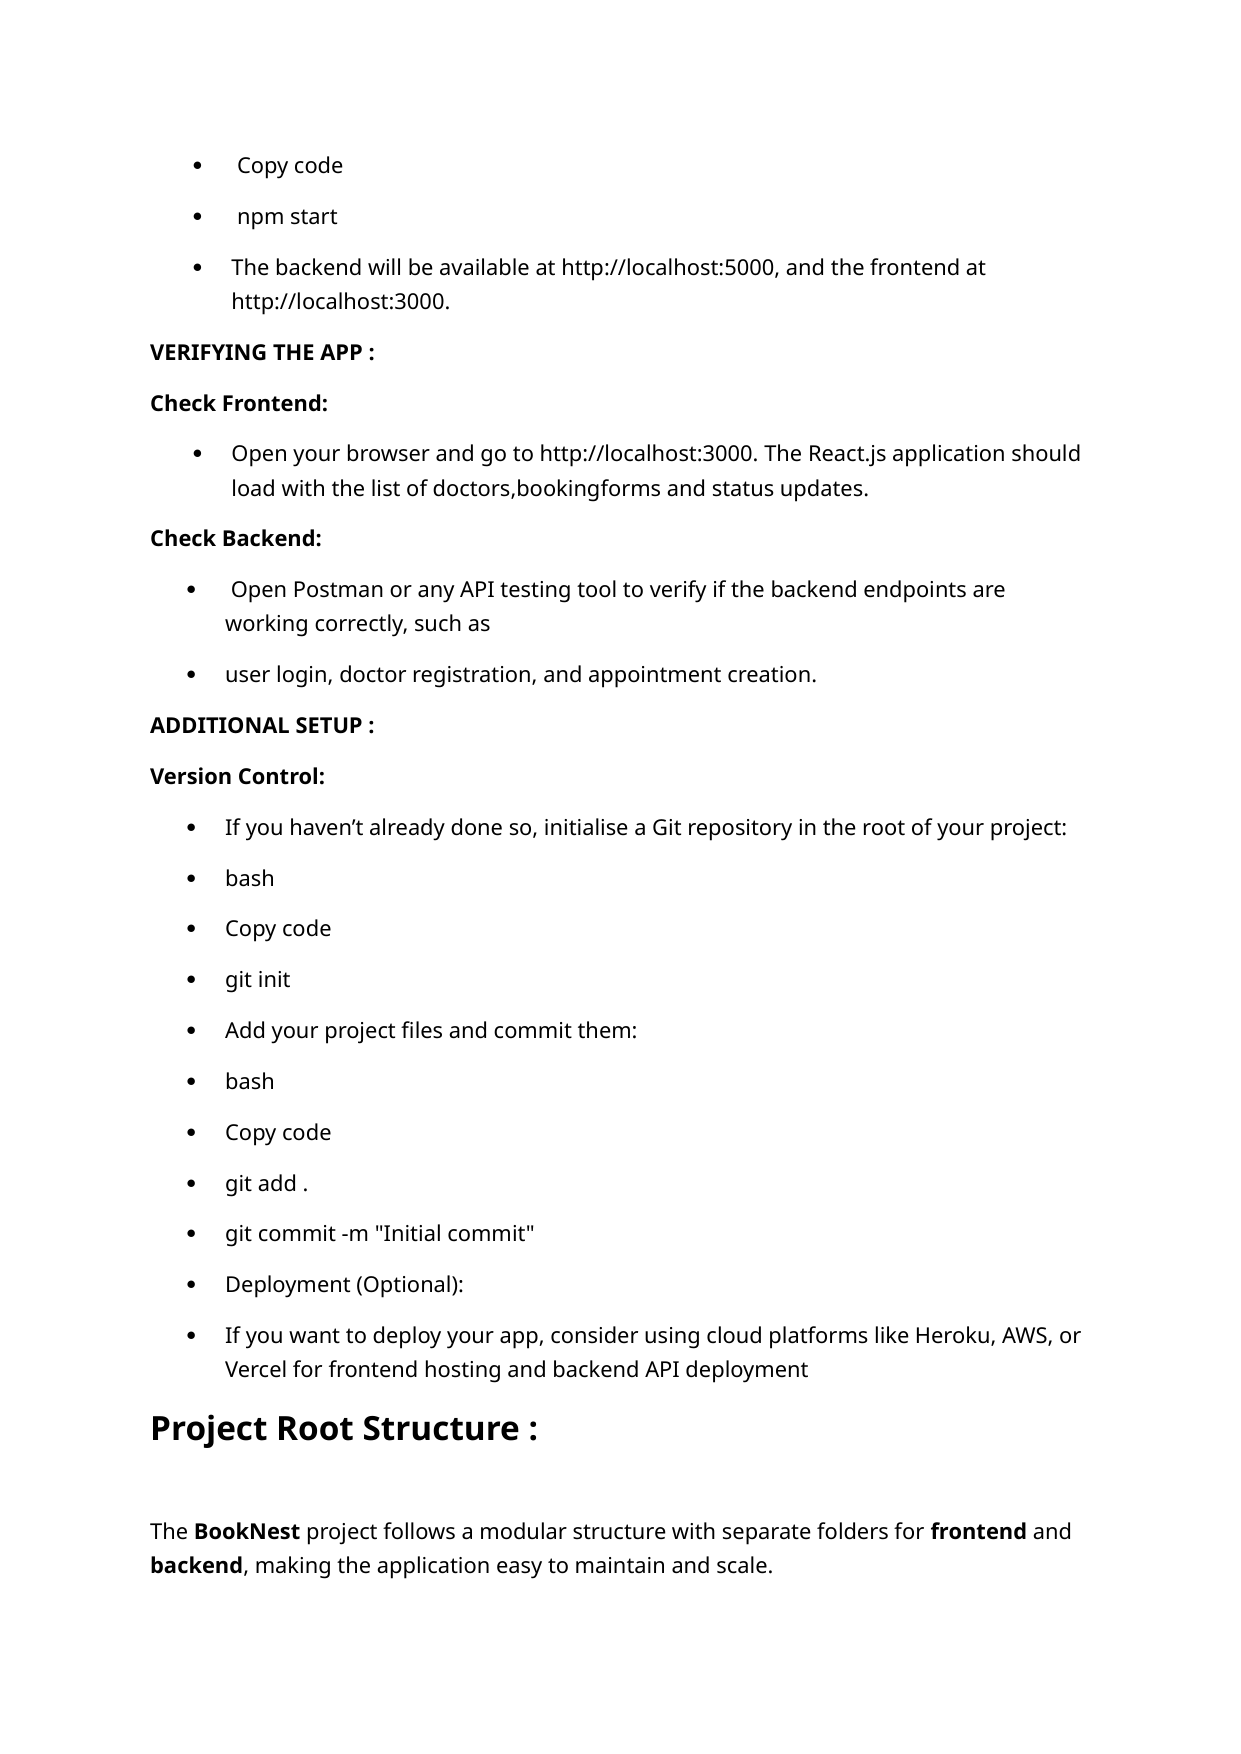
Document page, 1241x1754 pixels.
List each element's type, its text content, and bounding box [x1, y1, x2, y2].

list user login, doctor registration, and appointment creation. [187, 659, 1090, 689]
list Open your browser and go to http://localhost:3000. The React.js application should load with the list of doctors,bookingforms and status updates. [194, 438, 1090, 502]
subtitle Project Root Structure : [150, 1405, 1090, 1450]
text VERIFYING THE APP : [150, 337, 1090, 366]
list Copy code [187, 913, 1090, 943]
list If you haven’t already done so, initialise a Git repository in the root of your project: [187, 812, 1090, 841]
list git init [187, 964, 1090, 994]
text ADDITIONAL SETUP : [150, 710, 1090, 740]
list Copy code [187, 1117, 1090, 1146]
list Open Postman or any API testing tool to verify if the backend endpoints are working correctly, such as [187, 574, 1090, 638]
list Deployment (Optional): [187, 1269, 1090, 1299]
list Add your project files and commit them: [187, 1015, 1090, 1045]
list The backend will be available at http://localhost:5000, and the frontend at http://localhost:3000. [194, 252, 1090, 316]
text Check Frontend: [150, 387, 1090, 417]
list Copy code [194, 150, 1090, 180]
list bash [187, 862, 1090, 892]
list If you want to deploy your app, consider using cloud platforms like Heroku, AWS, or Vercel for frontend hosting and backend API deployment [187, 1320, 1090, 1384]
text Check Backend: [150, 523, 1090, 553]
text The BookNest project follows a modular structure with separate folders for frontend and backend, making the application easy to maintain and scale. [150, 1516, 1090, 1580]
list git commit -m "Initial commit" [187, 1218, 1090, 1248]
list bash [187, 1066, 1090, 1096]
list npm start [194, 201, 1090, 231]
text Version Control: [150, 761, 1090, 791]
list git add . [187, 1167, 1090, 1197]
